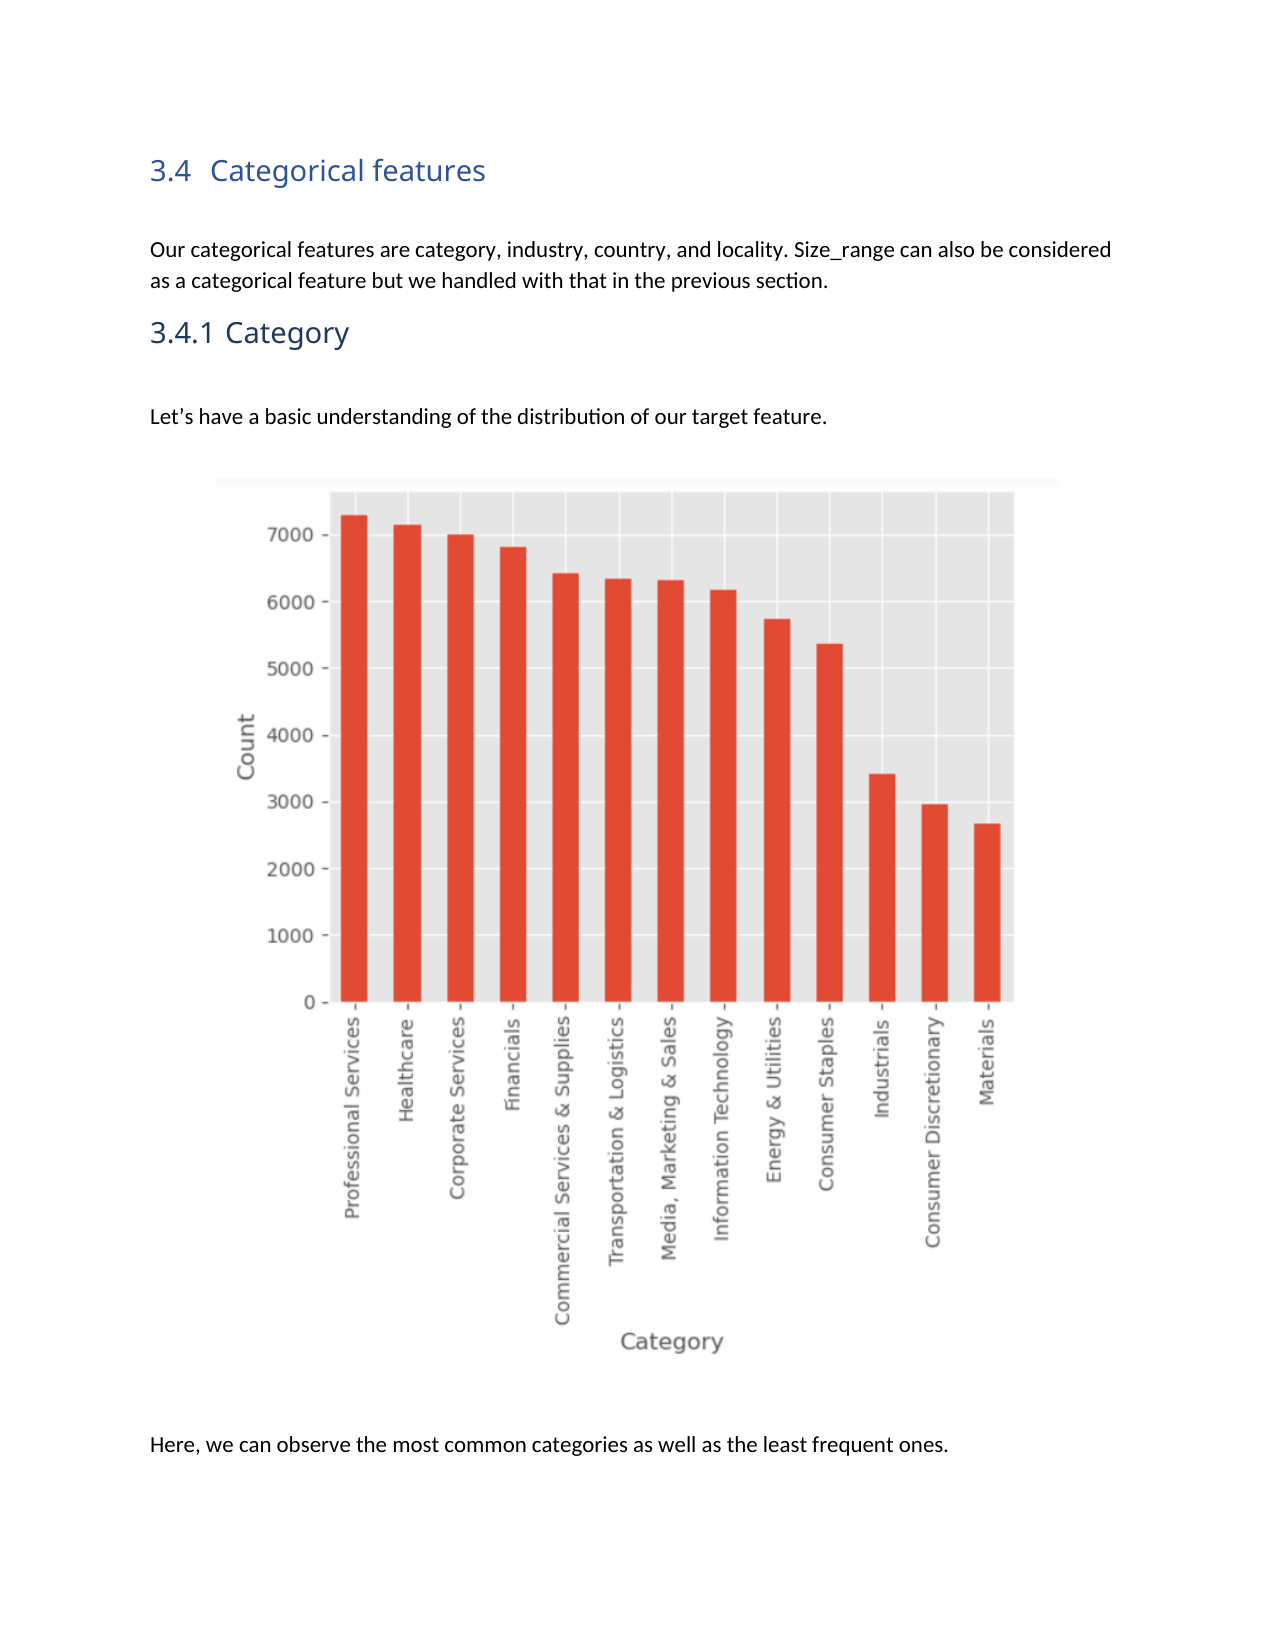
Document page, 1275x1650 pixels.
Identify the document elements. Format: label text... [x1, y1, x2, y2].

subtitle Category [150, 313, 1125, 352]
text Here, we can observe the most common categories as well as the least frequent ones. [150, 1430, 1125, 1458]
picture [215, 479, 1060, 1365]
text Our categorical features are category, industry, country, and locality. Size_range can also be considered as a categorical feature but we handled with that in the previous section. [150, 236, 1125, 294]
subtitle Categorical features [150, 150, 1125, 232]
text Let’s have a basic understanding of the distribution of our target feature. [150, 402, 1125, 430]
